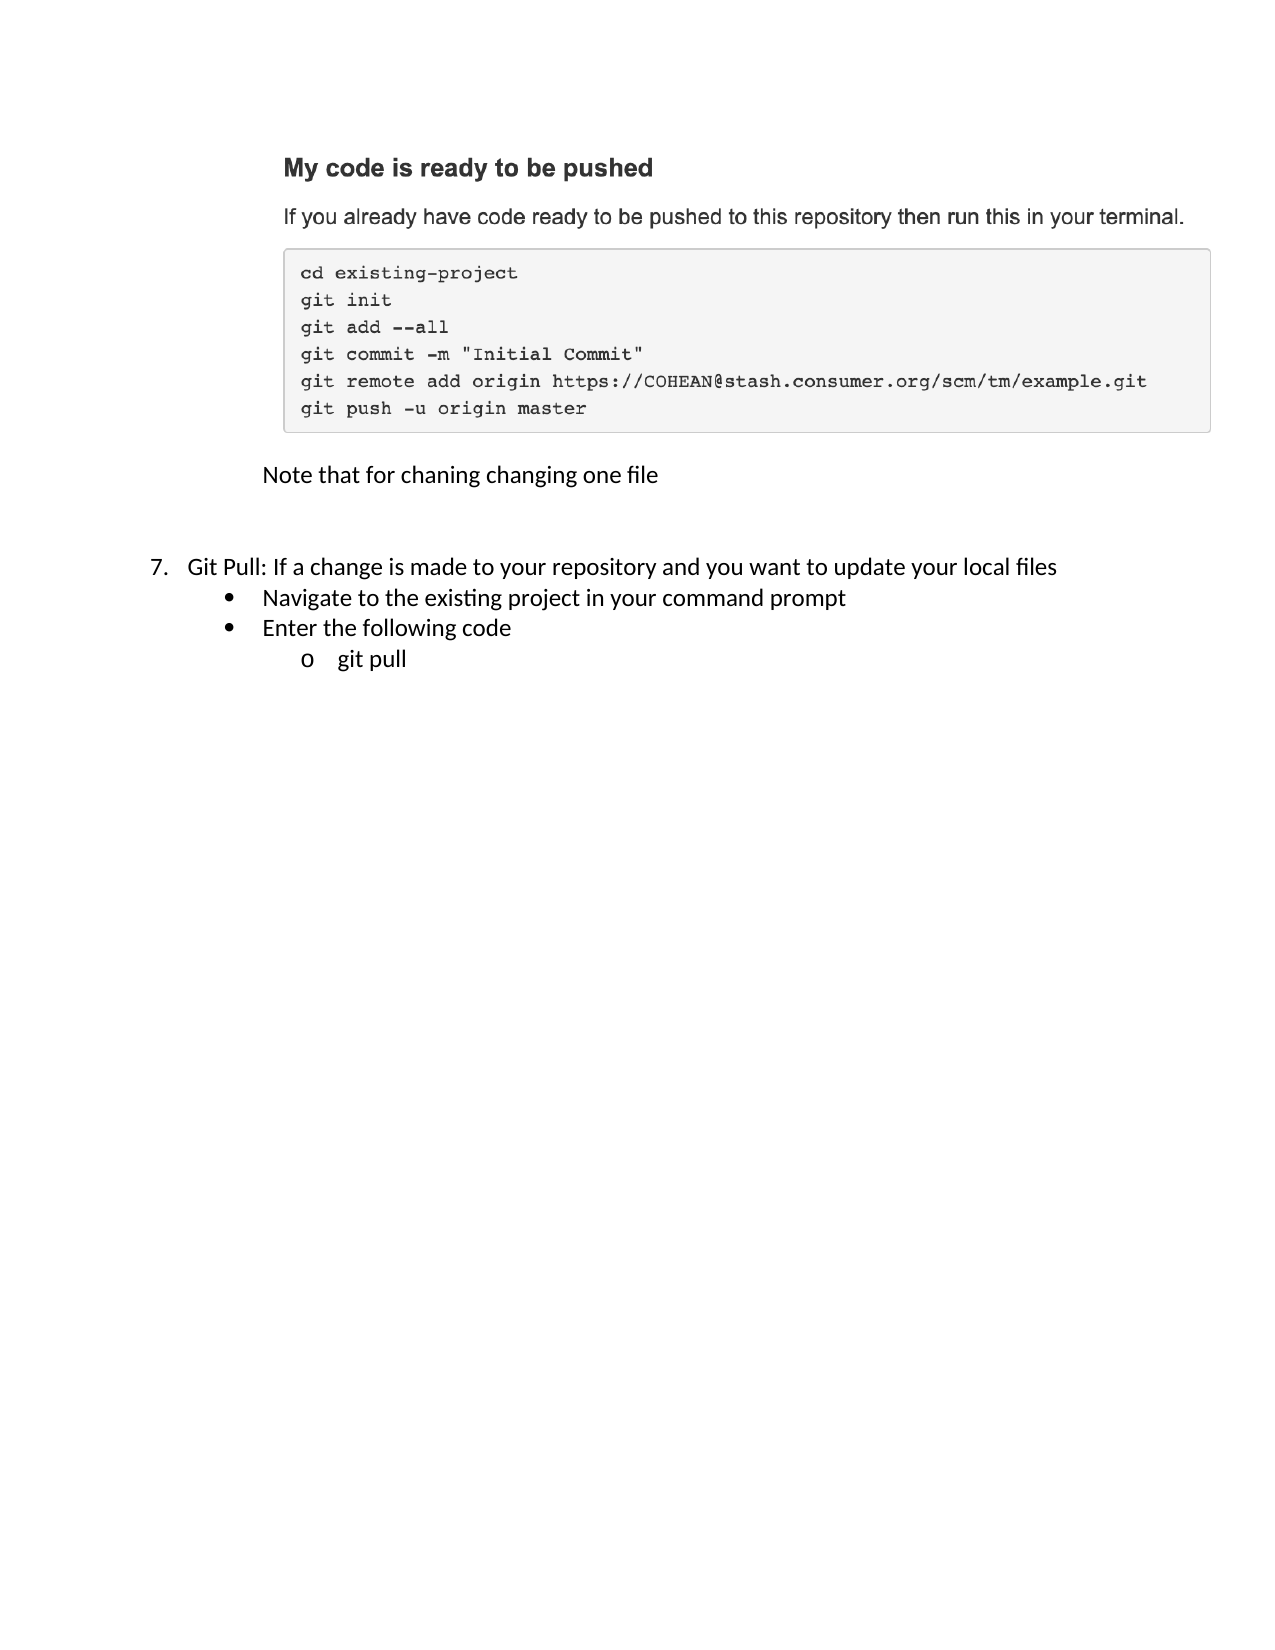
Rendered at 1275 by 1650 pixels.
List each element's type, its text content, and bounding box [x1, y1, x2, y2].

picture [262, 150, 1238, 460]
list Note that for chaning changing one file [262, 460, 1125, 490]
list Enter the following code [225, 612, 1125, 643]
list Git Pull: If a change is made to your repository and you want to update your local files [150, 551, 1125, 582]
list git pull [300, 643, 1125, 674]
list Navigate to the existing project in your command prompt [225, 582, 1125, 612]
